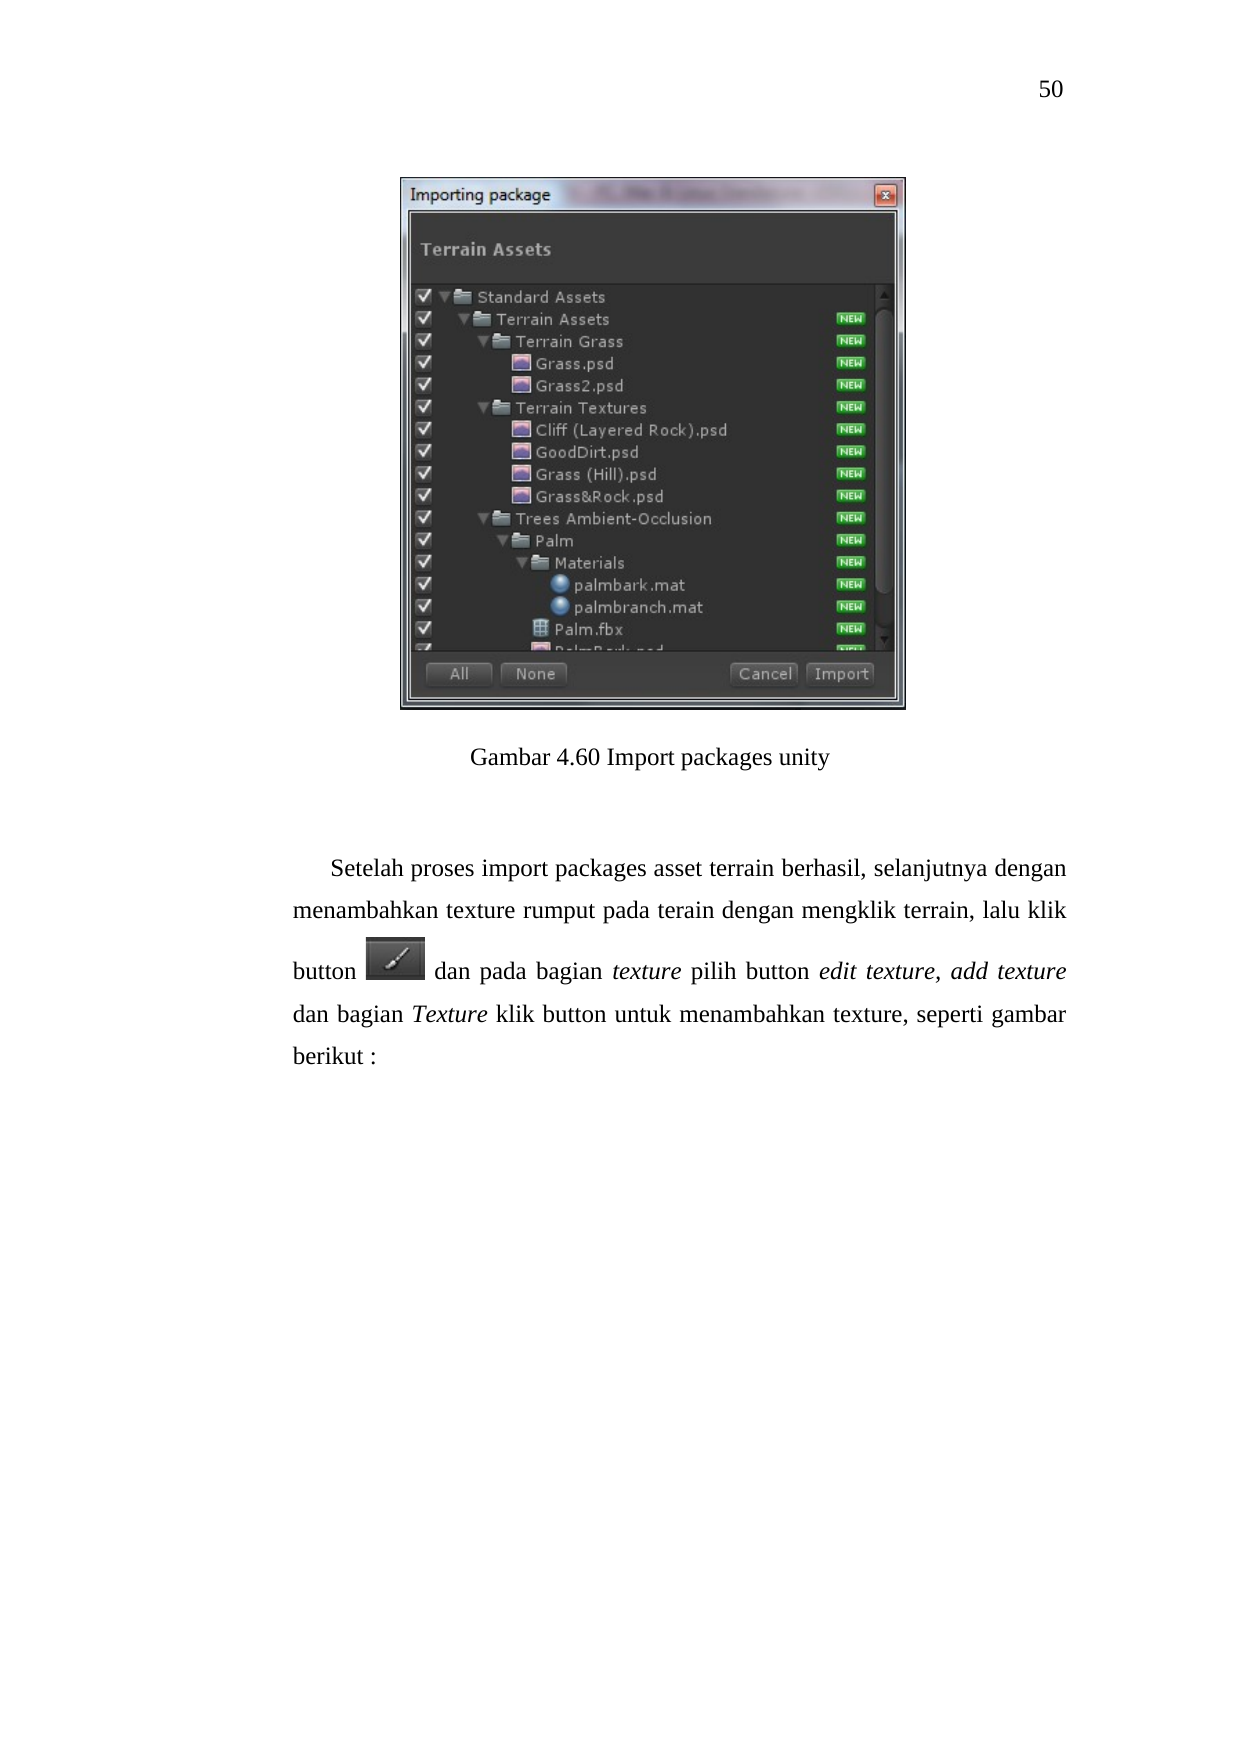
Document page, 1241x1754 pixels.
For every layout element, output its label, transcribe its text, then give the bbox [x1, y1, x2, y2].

picture [400, 177, 906, 710]
subtitle Gambar 4.60 Import packages unity [470, 742, 1067, 771]
picture [365, 937, 425, 980]
text Setelah proses import packages asset terrain berhasil, selanjutnya dengan menambahkan texture rumput pada terain dengan mengklik terrain, lalu klik button dan pada bagian texture pilih button edit texture, add texture dan bagian Texture klik button untuk menambahkan texture, seperti gambar berikut : [293, 853, 1067, 1070]
